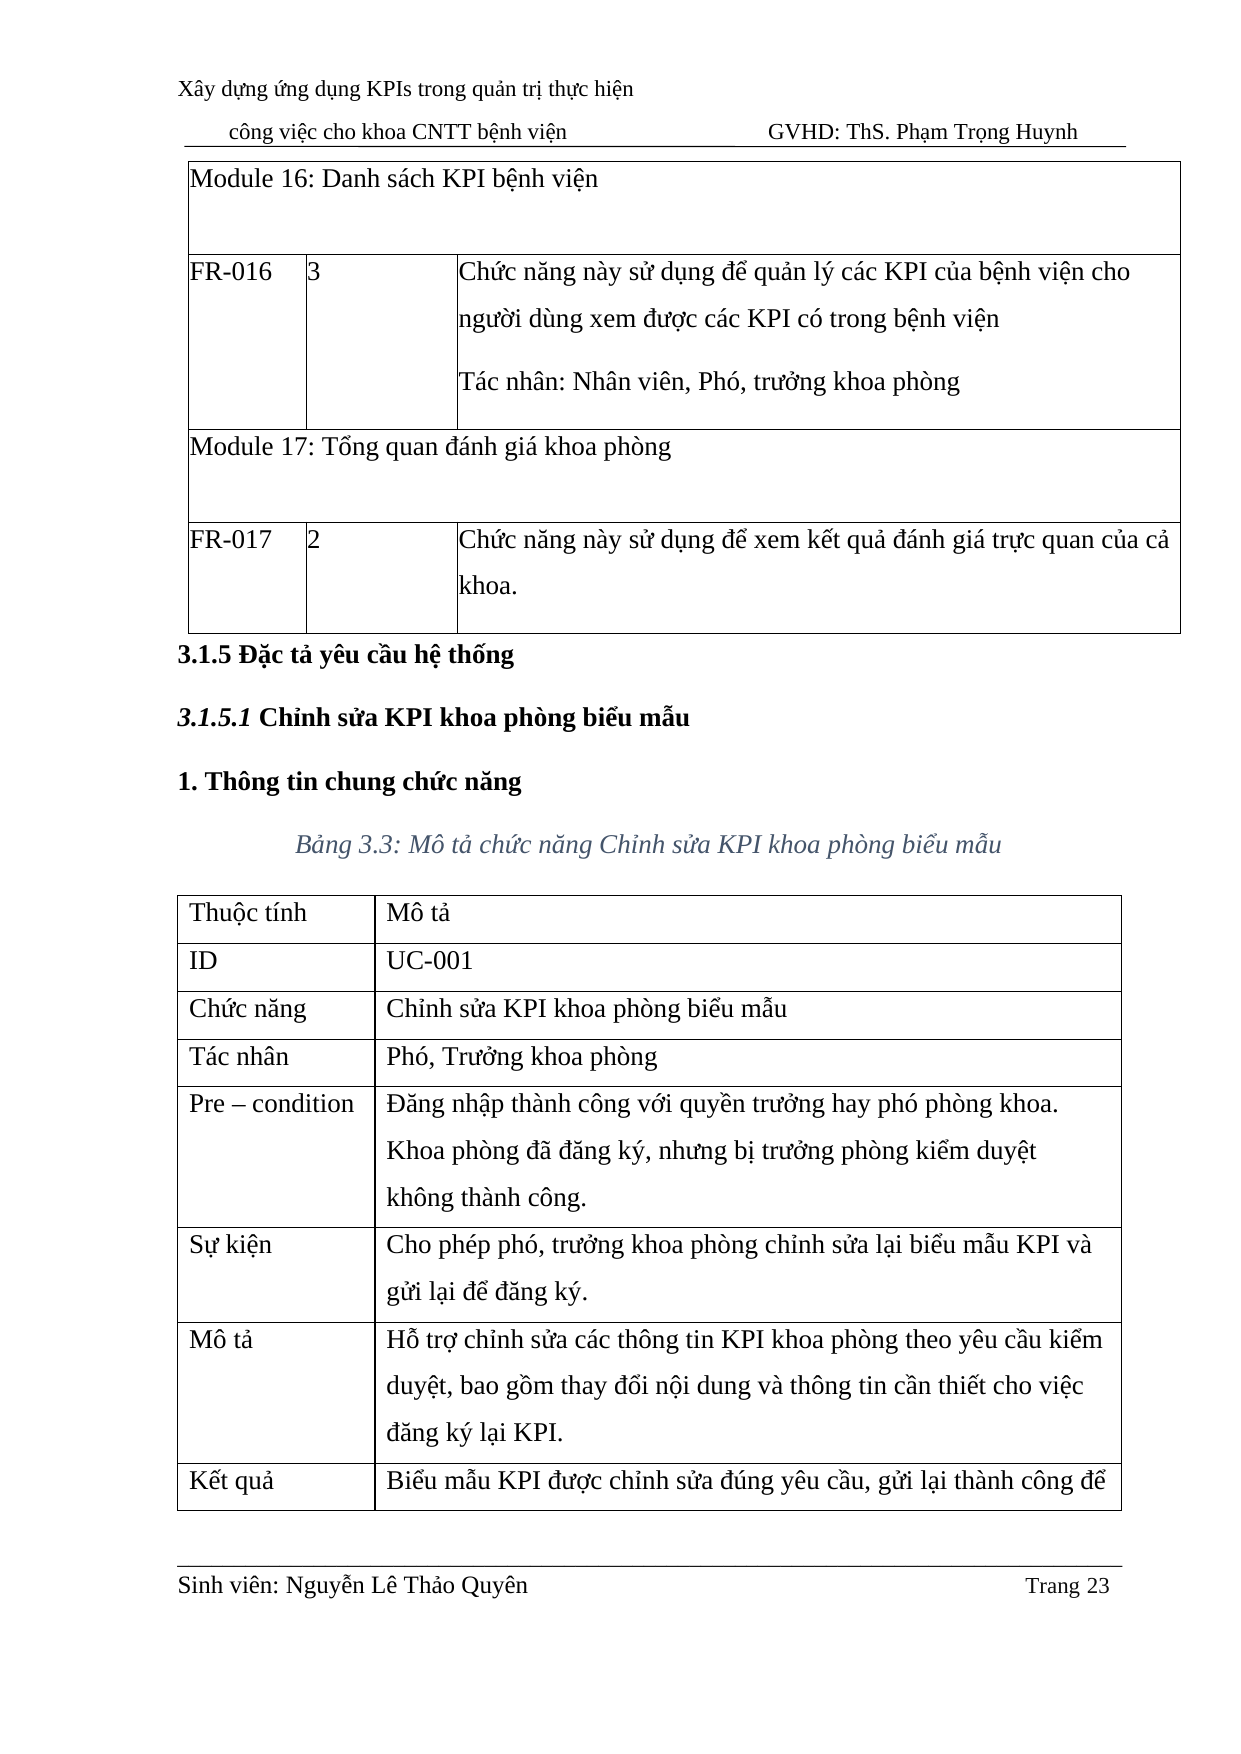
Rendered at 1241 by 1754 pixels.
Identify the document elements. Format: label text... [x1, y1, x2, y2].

table_cell Chức năng này sử dụng để quản lý các KPI của bệnh viện cho người dùng xem được các KPI có trong bệnh viện Tác nhân: Nhân viên, Phó, trưởng khoa phòng [458, 255, 1180, 428]
table_header Thuộc tính [178, 896, 374, 943]
table_cell UC-001 [376, 944, 1121, 991]
table_cell Chức năng này sử dụng để xem kết quả đánh giá trực quan của cả khoa. [458, 523, 1180, 633]
subtitle Đặc tả yêu cầu hệ thống [177, 638, 1122, 669]
table_cell Cho phép phó, trưởng khoa phòng chỉnh sửa lại biểu mẫu KPI và gửi lại để đăng ký. [376, 1228, 1121, 1322]
table_header Mô tả [376, 896, 1121, 943]
table_cell Module 17: Tổng quan đánh giá khoa phòng [189, 430, 1180, 522]
table_cell Phó, Trưởng khoa phòng [376, 1040, 1121, 1086]
table_cell 2 [307, 523, 457, 633]
table_cell ID [178, 944, 374, 991]
table_cell Mô tả [178, 1323, 374, 1463]
table_cell 3 [307, 255, 457, 428]
table_cell Module 16: Danh sách KPI bệnh viện [189, 162, 1180, 254]
table_cell FR-016 [189, 255, 306, 428]
table_cell Chỉnh sửa KPI khoa phòng biểu mẫu [376, 992, 1121, 1038]
table_cell Đăng nhập thành công với quyền trưởng hay phó phòng khoa. Khoa phòng đã đăng ký, nhưng bị trưởng phòng kiểm duyệt không thành công. [376, 1087, 1121, 1227]
subtitle Chỉnh sửa KPI khoa phòng biểu mẫu [177, 701, 1122, 732]
text 1. Thông tin chung chức năng [177, 764, 1122, 796]
table_cell Kết quả [178, 1464, 374, 1510]
table_cell Sự kiện [178, 1228, 374, 1322]
table_cell Pre – condition [178, 1087, 374, 1227]
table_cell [376, 1464, 1121, 1510]
table_cell Tác nhân [178, 1040, 374, 1086]
text Bảng 3.3: Mô tả chức năng Chỉnh sửa KPI khoa phòng biểu mẫu [177, 828, 1122, 859]
table_cell Hỗ trợ chỉnh sửa các thông tin KPI khoa phòng theo yêu cầu kiểm duyệt, bao gồm thay đổi nội dung và thông tin cần thiết cho việc đăng ký lại KPI. [376, 1323, 1121, 1463]
table_cell Chức năng [178, 992, 374, 1038]
table_cell FR-017 [189, 523, 306, 633]
